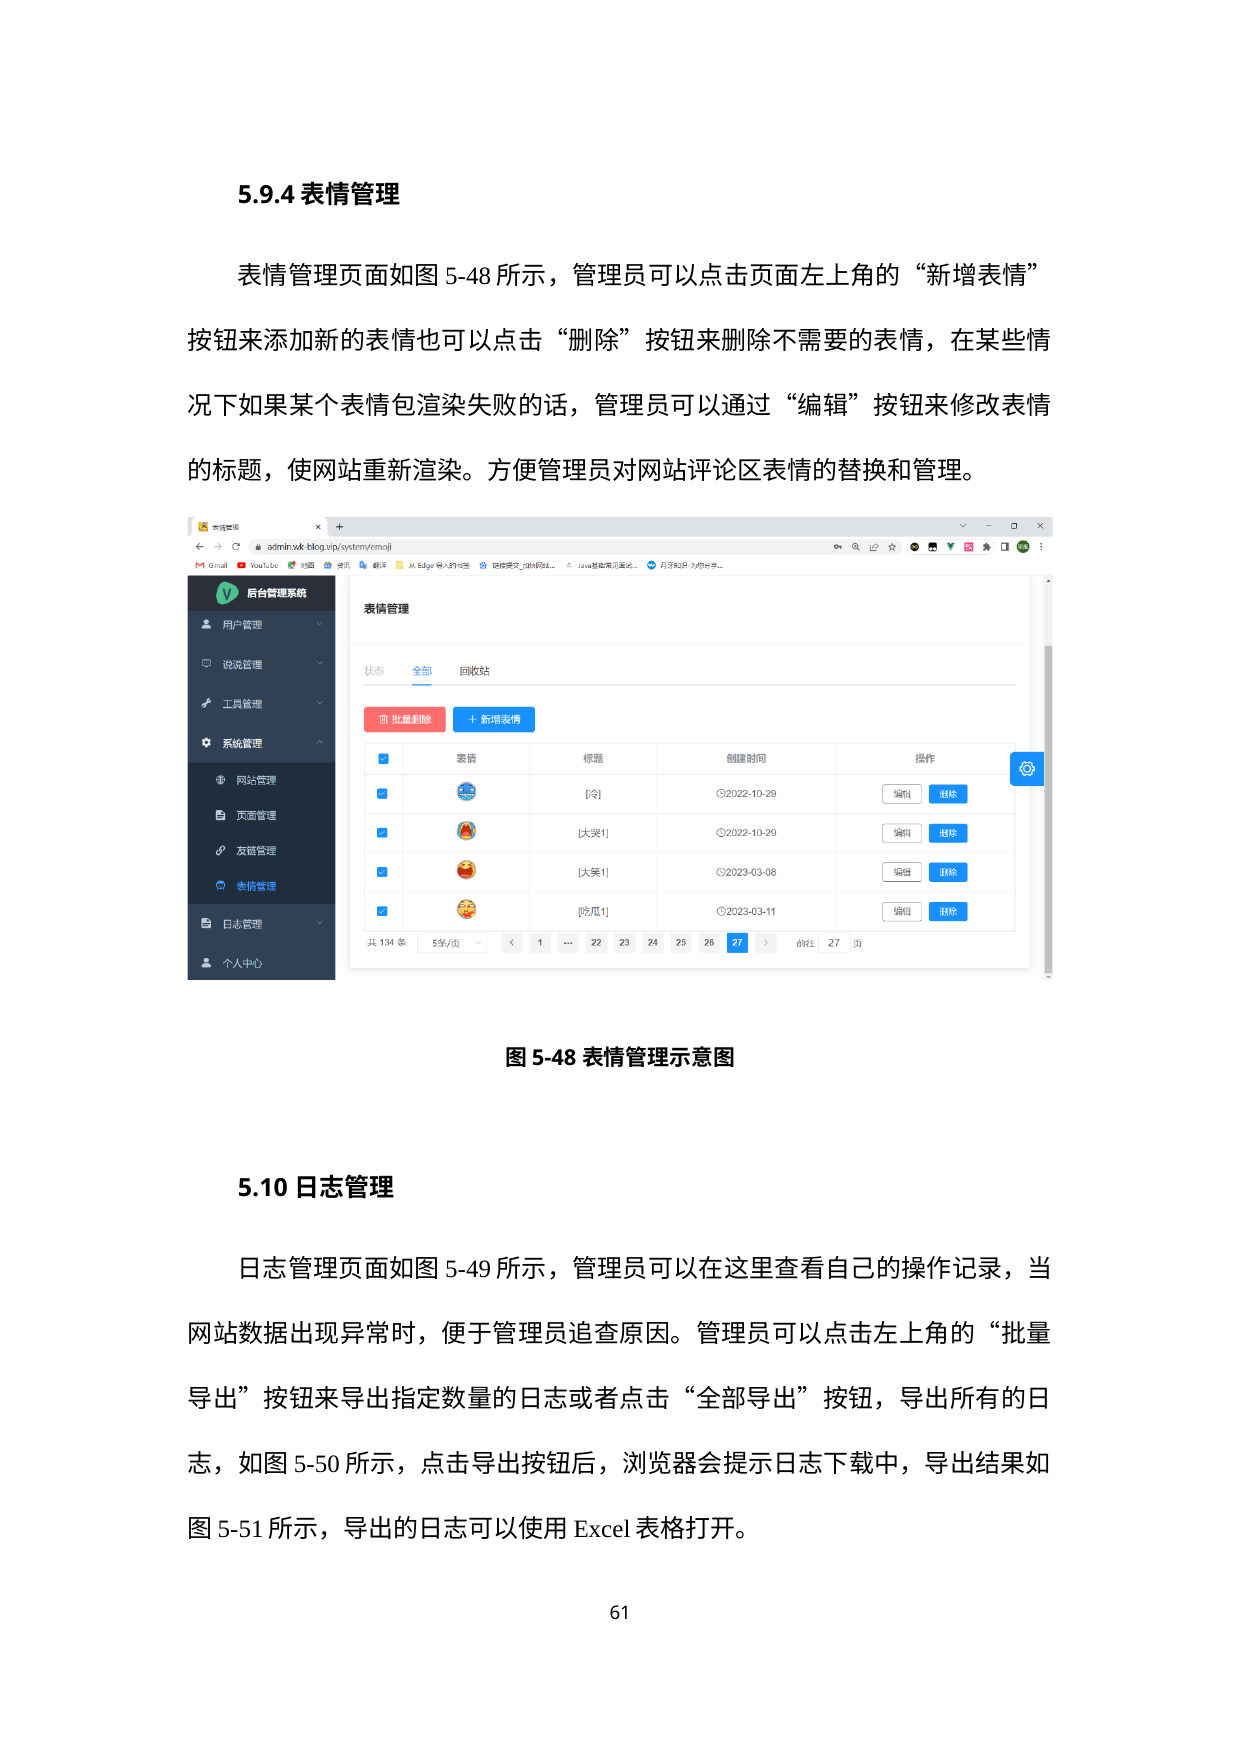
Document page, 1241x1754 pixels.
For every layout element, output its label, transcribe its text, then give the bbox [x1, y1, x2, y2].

text 表情管理页面如图5-48所示，管理员可以点击页面左上角的“新增表情”按钮来添加新的表情也可以点击“删除”按钮来删除不需要的表情，在某些情况下如果某个表情包渲染失败的话，管理员可以通过“编辑”按钮来修改表情的标题，使网站重新渲染。方便管理员对网站评论区表情的替换和管理。 [187, 241, 1053, 501]
picture [187, 517, 1053, 980]
text 图5-48 表情管理示意图 [187, 1039, 1053, 1072]
text 日志管理页面如图5-49所示，管理员可以在这里查看自己的操作记录，当网站数据出现异常时，便于管理员追查原因。管理员可以点击左上角的“批量导出”按钮来导出指定数量的日志或者点击“全部导出”按钮，导出所有的日志，如图5-50所示，点击导出按钮后，浏览器会提示日志下载中，导出结果如图5-51所示，导出的日志可以使用Excel表格打开。 [187, 1234, 1053, 1559]
subtitle 5.10 日志管理 [187, 1153, 1053, 1218]
subtitle 5.9.4表情管理 [187, 160, 1053, 225]
